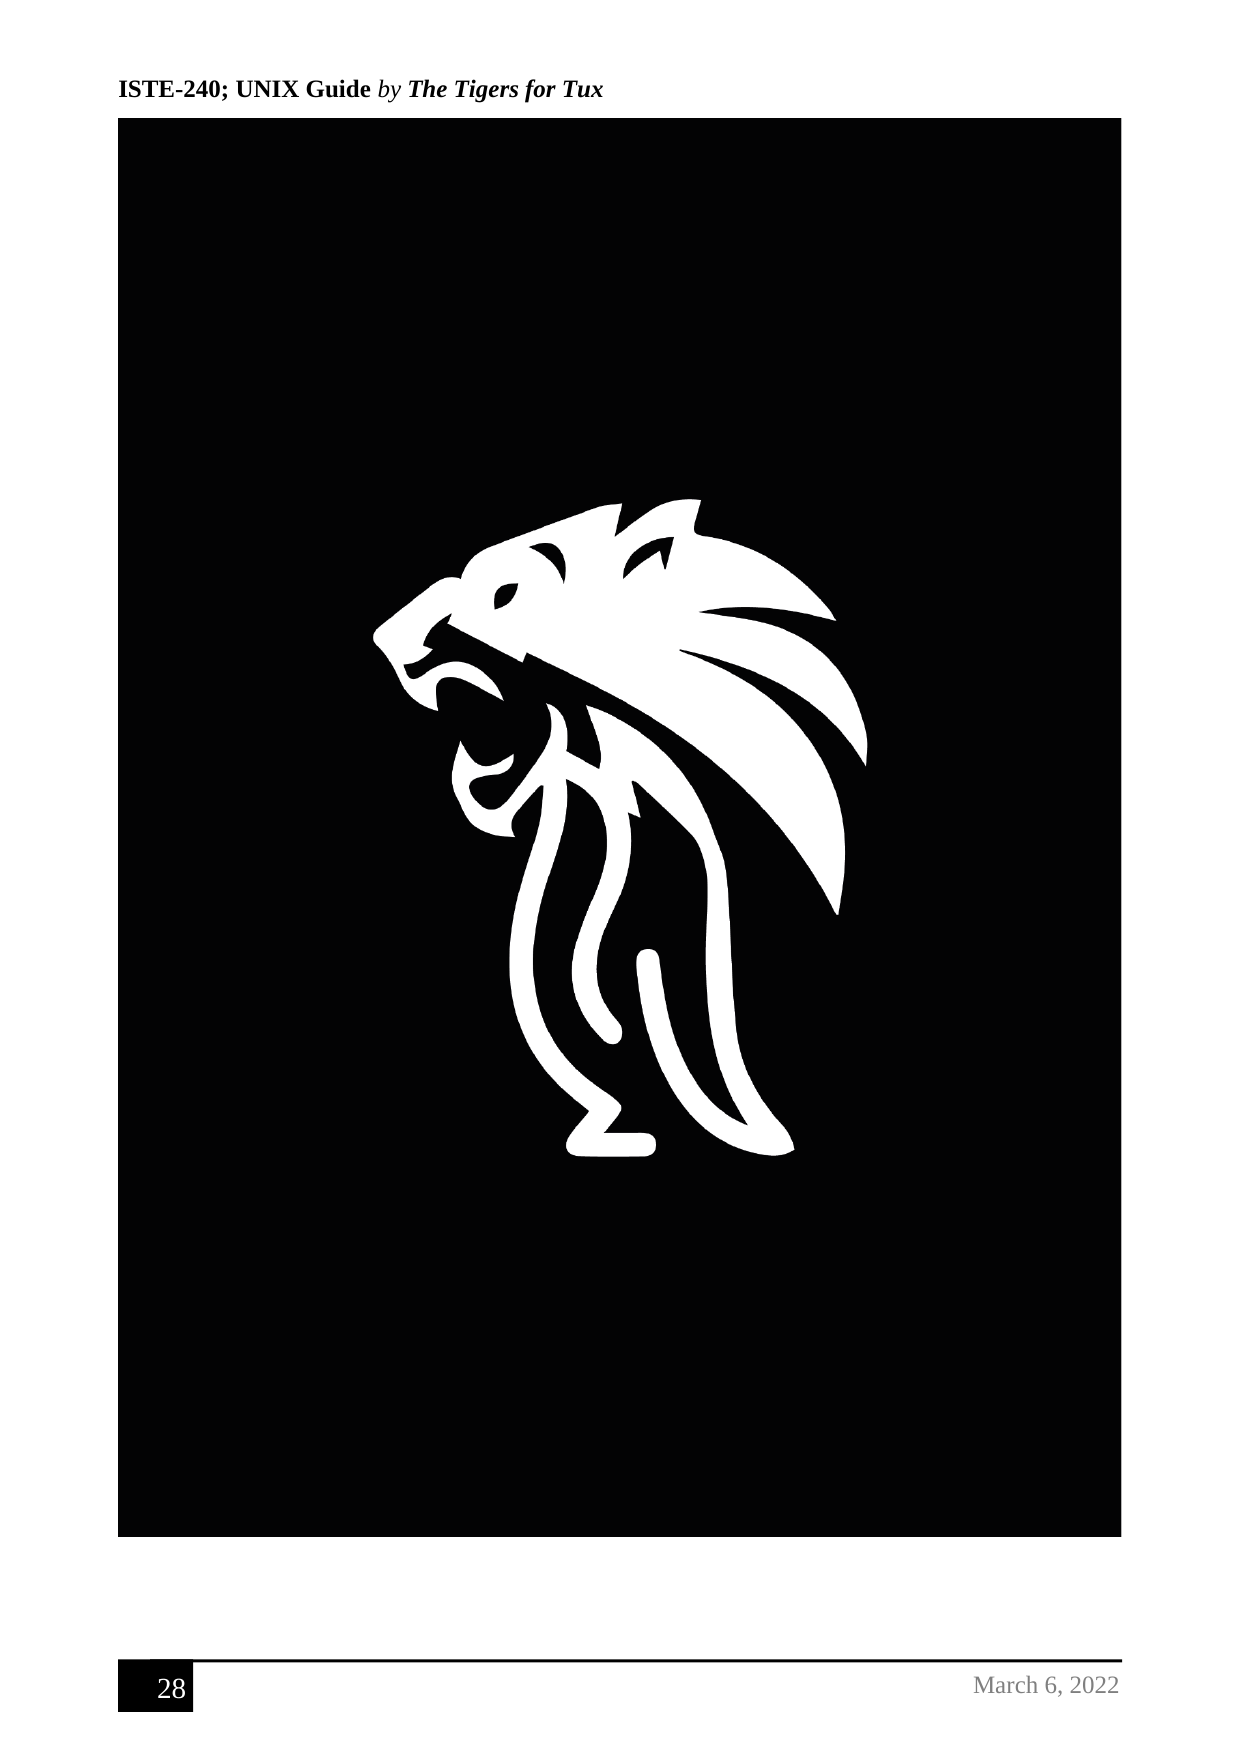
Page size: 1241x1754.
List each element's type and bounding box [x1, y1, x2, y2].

picture [118, 118, 1122, 1537]
